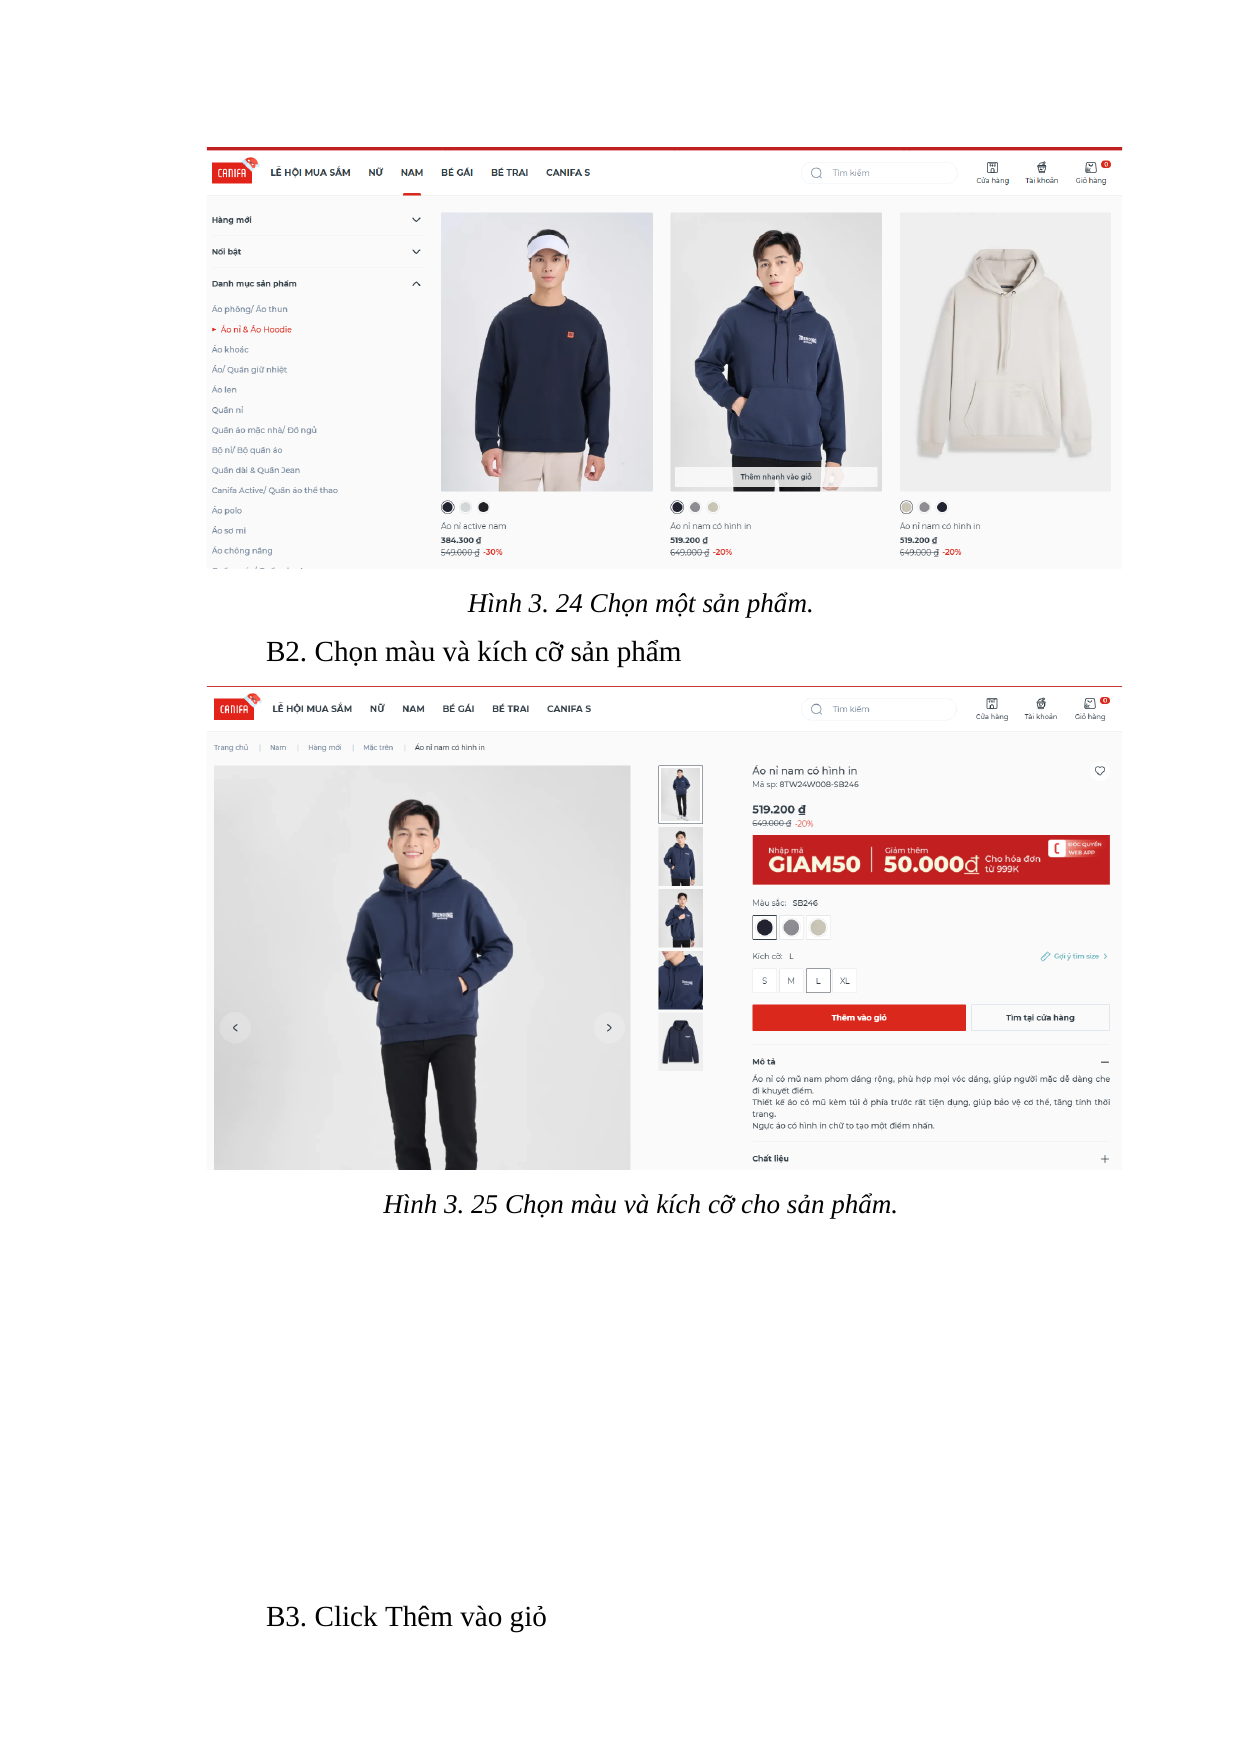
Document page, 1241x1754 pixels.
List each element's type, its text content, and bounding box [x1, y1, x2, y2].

text Hình 3. 24 Chọn một sản phẩm. [244, 587, 1040, 618]
picture [206, 686, 1123, 1170]
picture [206, 147, 1123, 569]
text B2. Chọn màu và kích cỡ sản phẩm [207, 634, 1122, 667]
text B3. Click Thêm vào giỏ [207, 1599, 1122, 1632]
text Hình 3. 25 Chọn màu và kích cỡ cho sản phẩm. [244, 1188, 1040, 1219]
